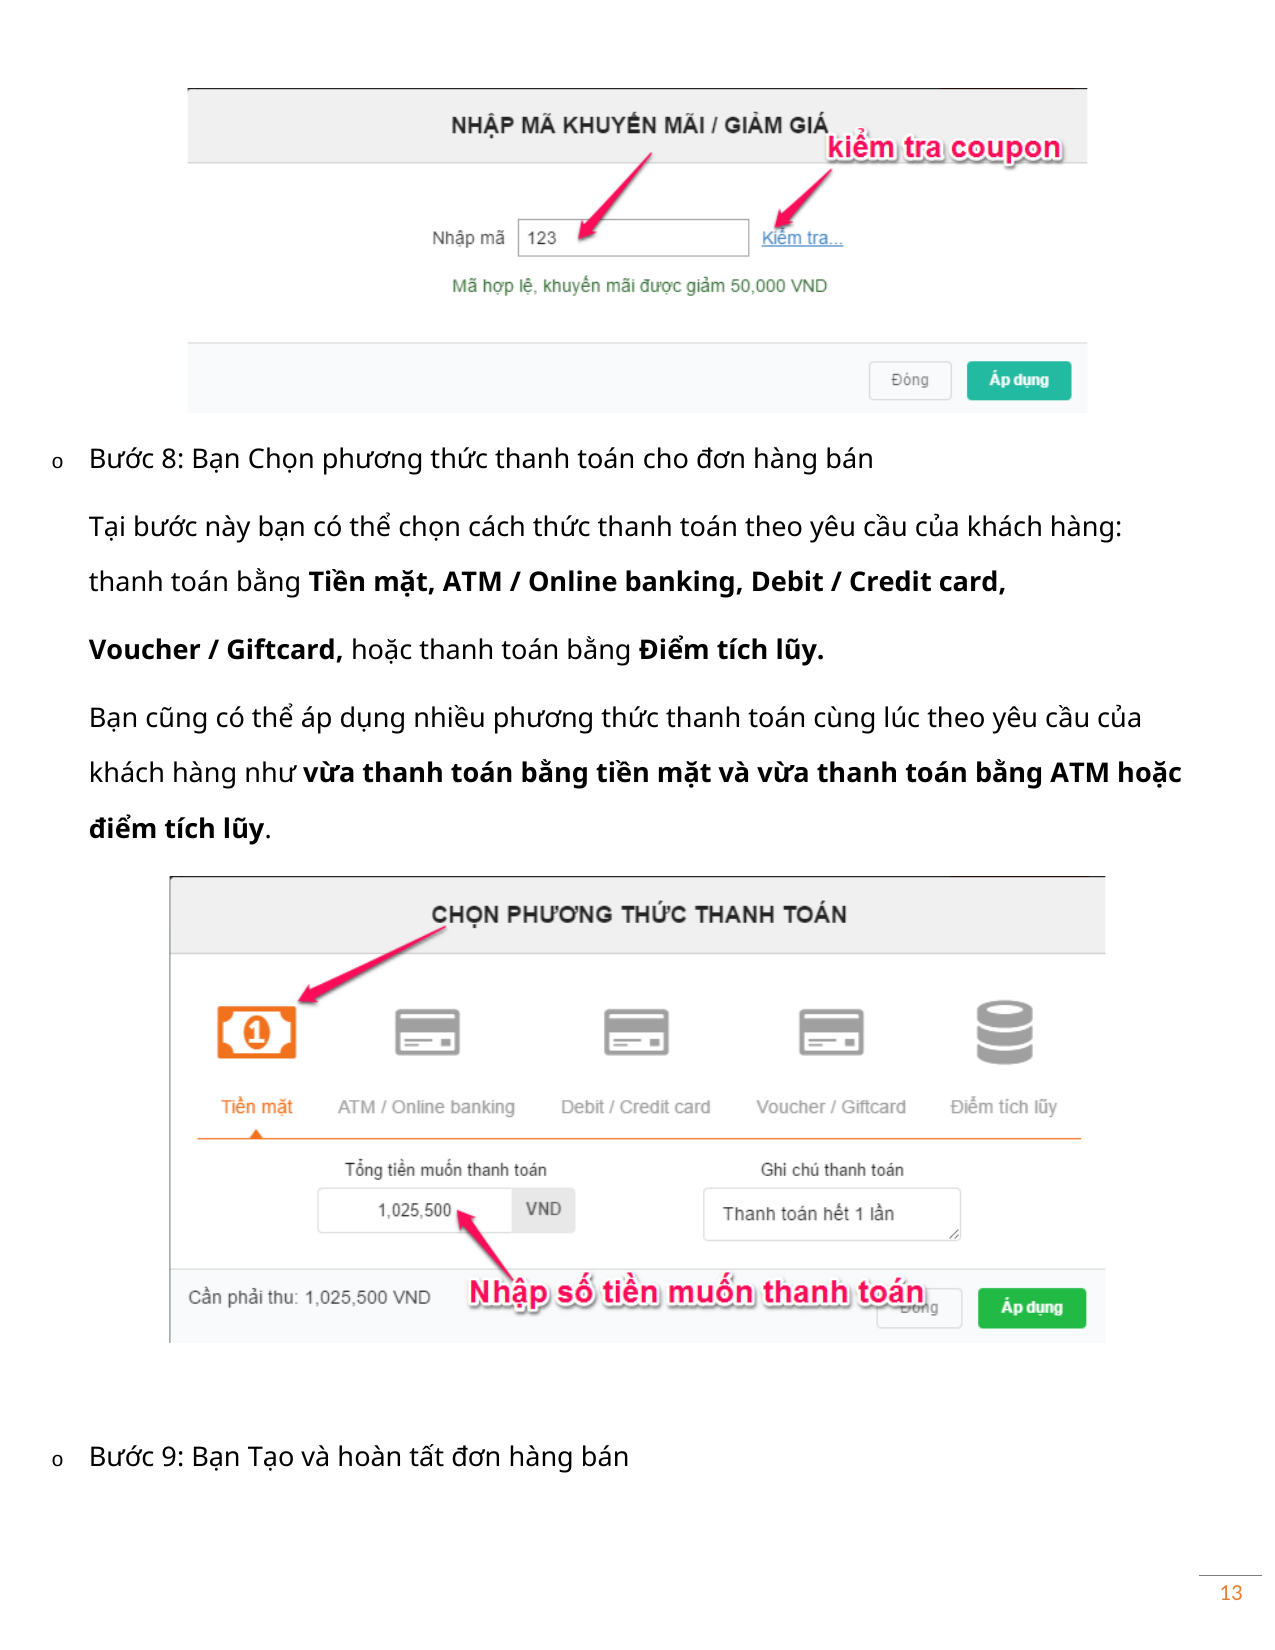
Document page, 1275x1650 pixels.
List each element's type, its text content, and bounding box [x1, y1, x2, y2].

text Tại bước này bạn có thể chọn cách thức thanh toán theo yêu cầu của khách hàng: thanh toán bằng Tiền mặt, ATM / Online banking, Debit / Credit card, [89, 507, 1186, 600]
text Voucher / Giftcard, hoặc thanh toán bằng Điểm tích lũy. [89, 631, 1186, 667]
picture [169, 876, 1106, 1343]
subtitle Bước 8: Bạn Chọn phương thức thanh toán cho đơn hàng bán [51, 440, 1186, 477]
subtitle Bước 9: Bạn Tạo và hoàn tất đơn hàng bán [51, 1437, 1186, 1474]
picture [187, 88, 1088, 413]
text Bạn cũng có thể áp dụng nhiều phương thức thanh toán cùng lúc theo yêu cầu của khách hàng như vừa thanh toán bằng tiền mặt và vừa thanh toán bằng ATM hoặc điểm tích lũy. [89, 698, 1186, 846]
